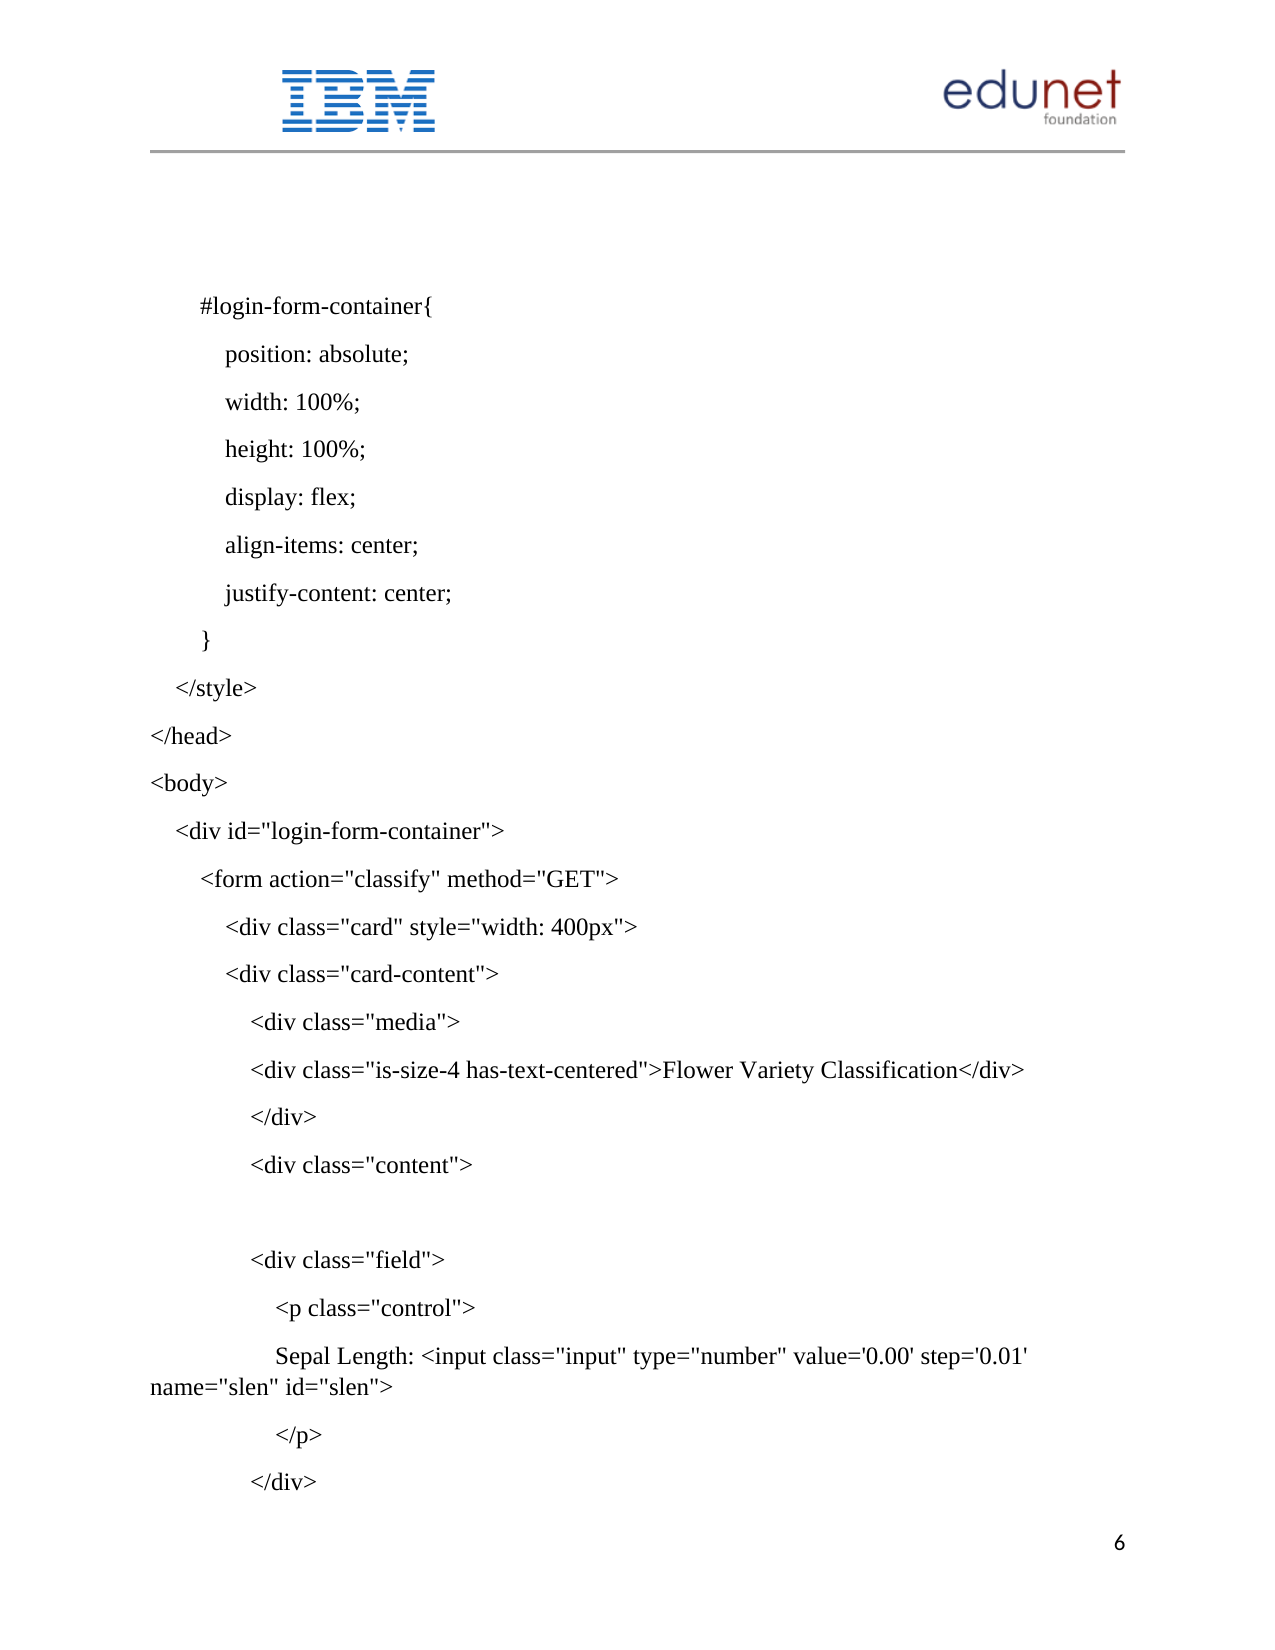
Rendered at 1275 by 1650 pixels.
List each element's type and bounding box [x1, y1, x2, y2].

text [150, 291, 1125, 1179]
picture [282, 70, 435, 132]
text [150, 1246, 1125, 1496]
picture [941, 60, 1125, 132]
